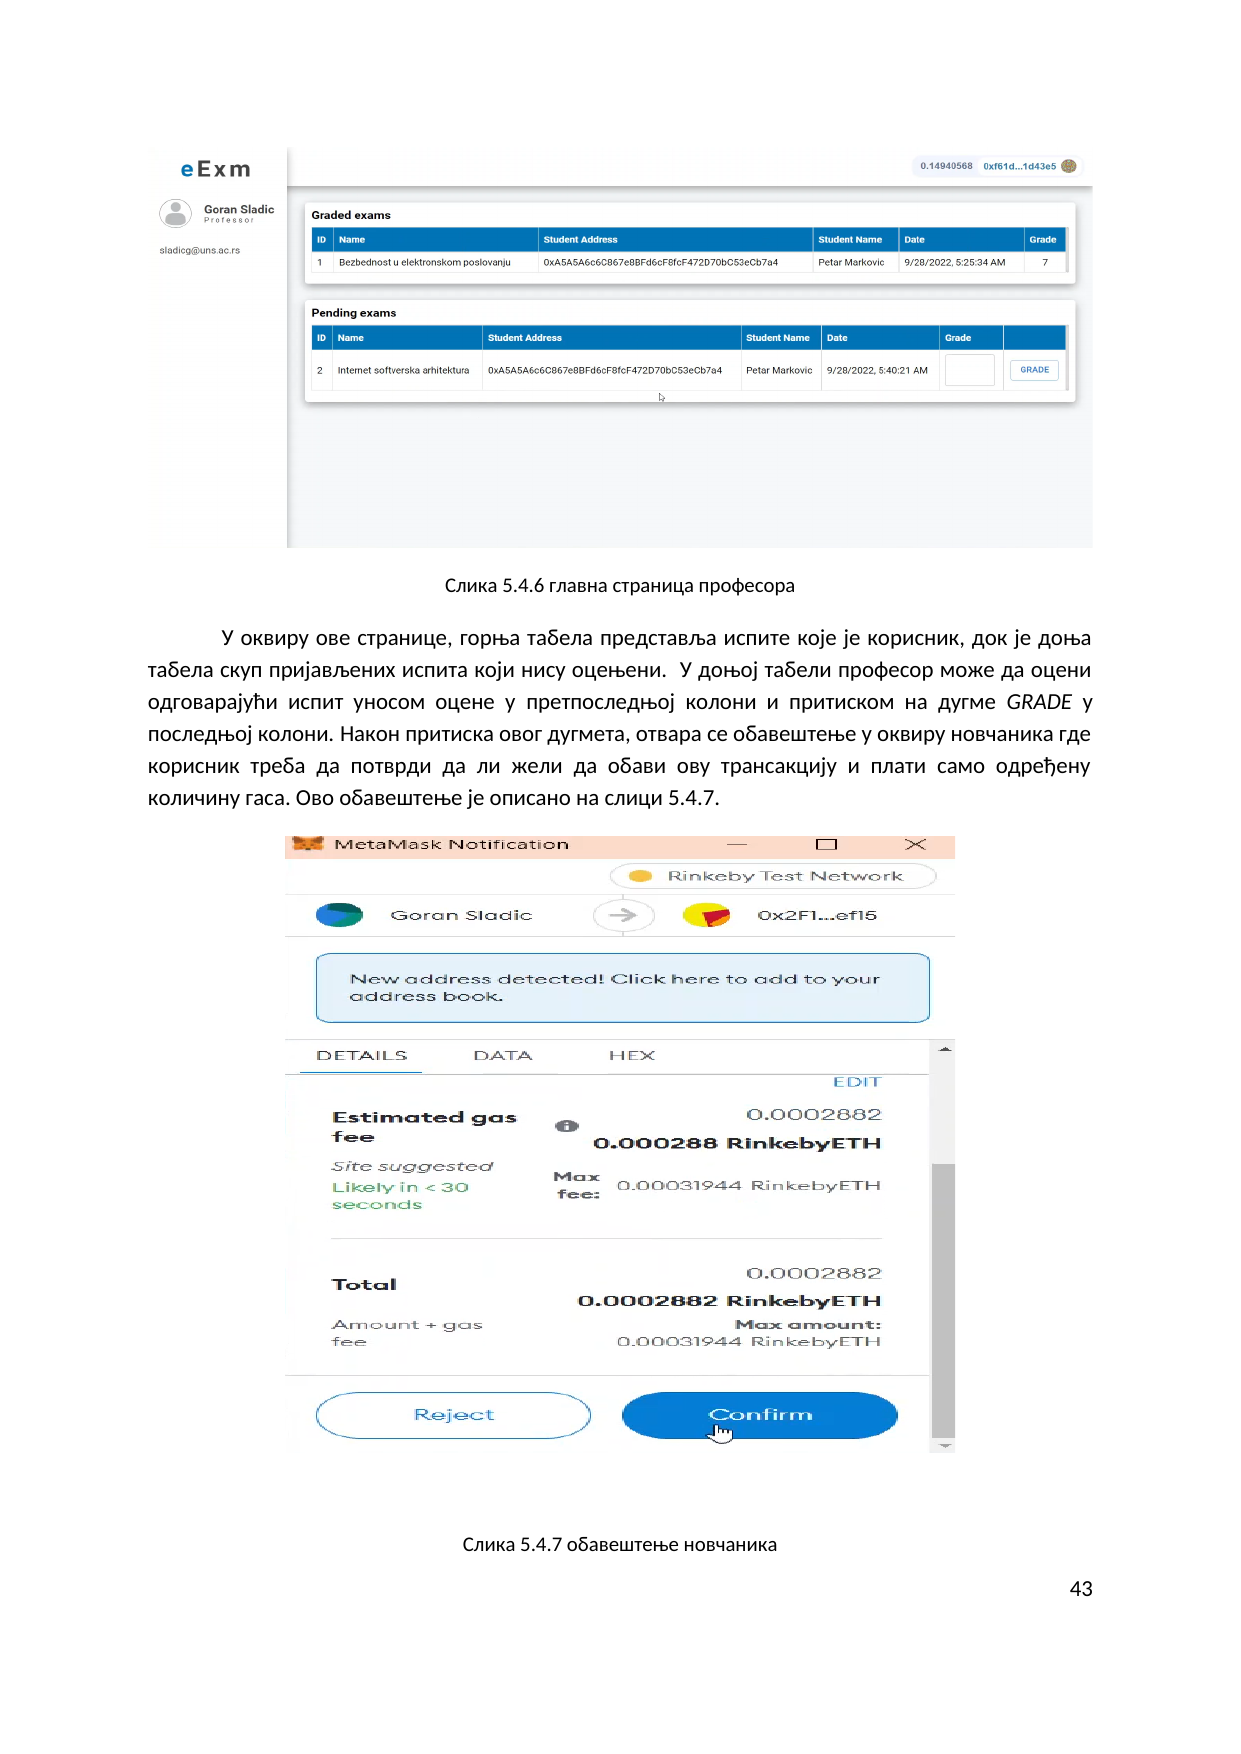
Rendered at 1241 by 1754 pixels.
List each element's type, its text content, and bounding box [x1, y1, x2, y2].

text Слика 5.4.6 главна страница професора [148, 573, 1093, 598]
picture [147, 147, 1093, 548]
text У оквиру ове странице, горња табела представља испите које је корисник, док је доња табела скуп пријављених испита који нису оцењени. У доњој табели професор може да оцени одговарајући испит уносом оцене у претпоследњој колони и притиском на дугме GRADE у последњој колони. Након притиска овог дугмета, отвара се обавештење у оквиру новчаника где корисник треба да потврди да ли жели да обави ову трансакцију и плати само одређену количину гаса. Ово обавештење је описано на слици 5.4.7. [148, 623, 1093, 812]
picture [285, 836, 956, 1453]
text Слика 5.4.7 обавештење новчаника [148, 1531, 1093, 1556]
